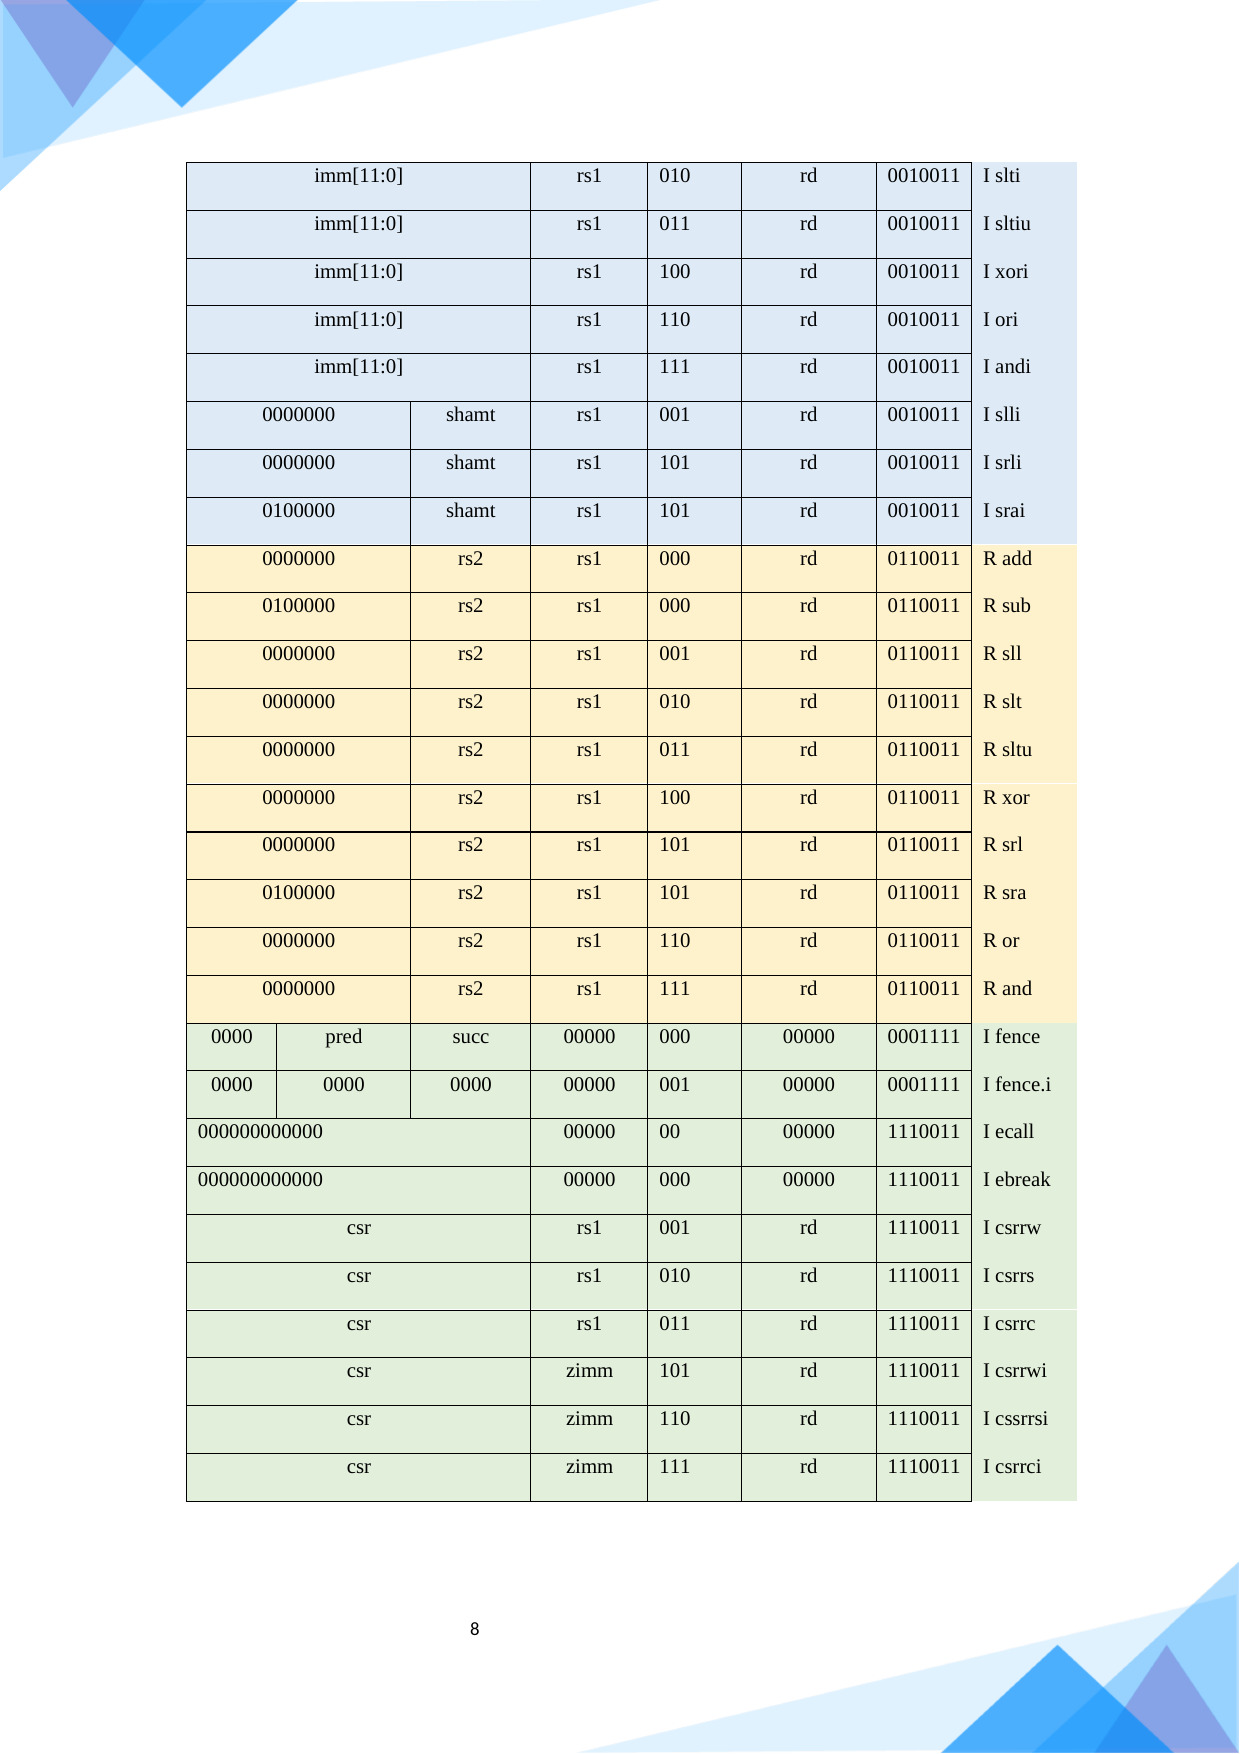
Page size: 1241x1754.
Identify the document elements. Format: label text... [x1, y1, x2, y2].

table_cell 0010011 [877, 163, 971, 210]
table_cell rd [742, 1263, 876, 1309]
table_cell 0000000 [187, 833, 410, 879]
table_cell imm[11:0] [187, 259, 530, 305]
table_cell rd [742, 546, 876, 592]
table_cell 00000 [742, 1119, 876, 1166]
table_cell 00 [648, 1119, 741, 1166]
table_cell 00000 [742, 1071, 876, 1118]
table_cell 0100000 [187, 498, 410, 544]
table_cell rs1 [531, 737, 647, 783]
table_cell R or [972, 927, 1077, 975]
table_cell 0110011 [877, 976, 971, 1023]
table_cell 000000000000 [187, 1119, 530, 1166]
table_cell R srl [972, 831, 1077, 879]
table_cell R slt [972, 688, 1077, 736]
table_cell 111 [648, 354, 741, 401]
table_cell 0000000 [187, 641, 410, 688]
table_cell 0000000 [187, 976, 410, 1023]
table_cell 00000 [531, 1167, 647, 1214]
table_cell rd [742, 354, 876, 401]
table_cell rs1 [531, 354, 647, 401]
table_cell 0110011 [877, 593, 971, 640]
table_cell 1110011 [877, 1263, 971, 1309]
table_cell rs1 [531, 498, 647, 544]
table_cell shamt [411, 498, 530, 544]
table_cell rs1 [531, 976, 647, 1023]
table_cell 010 [648, 689, 741, 736]
table_cell rs1 [531, 546, 647, 592]
table_cell 011 [648, 737, 741, 783]
table_cell 1110011 [877, 1119, 971, 1166]
table_cell rs2 [411, 880, 530, 927]
table_cell rs1 [531, 259, 647, 305]
table_cell I srai [972, 497, 1077, 544]
table_cell 0010011 [877, 354, 971, 401]
table_cell shamt [411, 402, 530, 449]
table_cell 0000 [277, 1071, 410, 1118]
table_cell rd [742, 928, 876, 975]
table_cell rs1 [531, 306, 647, 353]
table_cell rs1 [531, 689, 647, 736]
table_cell I srli [972, 449, 1077, 497]
table_cell imm[11:0] [187, 306, 530, 353]
table_cell csr [187, 1454, 530, 1501]
table_cell 100 [648, 259, 741, 305]
table_cell R sub [972, 592, 1077, 640]
table_cell 1110011 [877, 1215, 971, 1262]
table_cell 000 [648, 593, 741, 640]
picture [0, 0, 663, 191]
table_cell rs1 [531, 593, 647, 640]
table_cell rs1 [531, 402, 647, 449]
table_cell rd [742, 259, 876, 305]
table_cell 000000000000 [187, 1167, 530, 1214]
table_cell 001 [648, 641, 741, 688]
table_cell 0110011 [877, 546, 971, 592]
table_cell R xor [972, 784, 1077, 831]
table_cell I xori [972, 258, 1077, 305]
table_cell 0110011 [877, 785, 971, 831]
table_cell csr [187, 1406, 530, 1453]
table_cell R sltu [972, 736, 1077, 783]
table_cell 0000 [411, 1071, 530, 1118]
table_cell rd [742, 880, 876, 927]
table_cell 0000000 [187, 737, 410, 783]
table_cell 0110011 [877, 641, 971, 688]
table_cell rd [742, 1454, 876, 1501]
table_cell 00000 [531, 1071, 647, 1118]
table_cell csr [187, 1311, 530, 1357]
table_cell 0100000 [187, 880, 410, 927]
table_cell 110 [648, 1406, 741, 1453]
table_cell 1110011 [877, 1167, 971, 1214]
table_cell 100 [648, 785, 741, 831]
table_cell 00000 [531, 1024, 647, 1070]
table_cell I csrrci [972, 1453, 1077, 1501]
table_cell rs2 [411, 689, 530, 736]
table_cell rs1 [531, 833, 647, 879]
table_cell R and [972, 975, 1077, 1023]
table_cell I slti [972, 162, 1077, 210]
table_cell 0010011 [877, 450, 971, 497]
table_cell rd [742, 402, 876, 449]
table_cell rs2 [411, 785, 530, 831]
table_cell rd [742, 163, 876, 210]
table_cell 0010011 [877, 498, 971, 544]
table_cell I sltiu [972, 210, 1077, 258]
table_cell rs2 [411, 593, 530, 640]
table_cell rs2 [411, 546, 530, 592]
table_cell rd [742, 498, 876, 544]
table_cell 0010011 [877, 259, 971, 305]
table_cell 00000 [531, 1119, 647, 1166]
table_cell I csrrwi [972, 1357, 1077, 1405]
table_cell rd [742, 1311, 876, 1357]
table_cell rs1 [531, 163, 647, 210]
table_cell rd [742, 833, 876, 879]
table_cell zimm [531, 1406, 647, 1453]
table_cell 0001111 [877, 1071, 971, 1118]
table_cell 010 [648, 163, 741, 210]
table_cell 0110011 [877, 833, 971, 879]
table_cell I ebreak [972, 1166, 1077, 1214]
table_cell 011 [648, 1311, 741, 1357]
table_cell 101 [648, 450, 741, 497]
table_cell rd [742, 450, 876, 497]
table_cell pred [277, 1024, 410, 1070]
table_cell 011 [648, 211, 741, 258]
table_cell rs2 [411, 737, 530, 783]
table_cell 111 [648, 1454, 741, 1501]
table_cell rd [742, 211, 876, 258]
table_cell rs1 [531, 1215, 647, 1262]
table_cell imm[11:0] [187, 163, 530, 210]
table_cell 0000000 [187, 928, 410, 975]
table_cell shamt [411, 450, 530, 497]
table_cell succ [411, 1024, 530, 1070]
table_cell I slli [972, 401, 1077, 449]
table_cell I csrrs [972, 1262, 1077, 1309]
table_cell rs1 [531, 1311, 647, 1357]
table_cell 0110011 [877, 737, 971, 783]
table_cell I fence.i [972, 1070, 1077, 1118]
table_cell 001 [648, 1215, 741, 1262]
table_cell 001 [648, 402, 741, 449]
table_cell rd [742, 976, 876, 1023]
table_cell rd [742, 1358, 876, 1405]
table_cell 00000 [742, 1167, 876, 1214]
table_cell R sll [972, 640, 1077, 688]
table_cell rs1 [531, 785, 647, 831]
table_cell rs2 [411, 641, 530, 688]
table_cell 0010011 [877, 211, 971, 258]
table_cell R add [972, 545, 1077, 592]
table_cell rd [742, 785, 876, 831]
table_cell rs1 [531, 880, 647, 927]
table_cell I csrrc [972, 1310, 1077, 1357]
table_cell csr [187, 1358, 530, 1405]
table_cell 1110011 [877, 1454, 971, 1501]
table_cell 0010011 [877, 306, 971, 353]
table_cell I csrrw [972, 1214, 1077, 1262]
table_cell zimm [531, 1358, 647, 1405]
table_cell 010 [648, 1263, 741, 1309]
table_cell 00000 [742, 1024, 876, 1070]
table_cell rd [742, 306, 876, 353]
table_cell 000 [648, 1024, 741, 1070]
table_cell 0110011 [877, 689, 971, 736]
table_cell 001 [648, 1071, 741, 1118]
table_cell rs2 [411, 833, 530, 879]
table_cell 0110011 [877, 880, 971, 927]
table_cell I ori [972, 305, 1077, 353]
table_cell I cssrrsi [972, 1405, 1077, 1453]
table_cell I ecall [972, 1118, 1077, 1166]
table_cell 0000000 [187, 785, 410, 831]
picture [576, 1562, 1238, 1752]
table_cell rs2 [411, 976, 530, 1023]
table_cell rs1 [531, 928, 647, 975]
table_cell zimm [531, 1454, 647, 1501]
table_cell rd [742, 689, 876, 736]
table_cell 0000000 [187, 546, 410, 592]
table_cell imm[11:0] [187, 211, 530, 258]
table_cell rd [742, 1215, 876, 1262]
table_cell 1110011 [877, 1358, 971, 1405]
table_cell rd [742, 641, 876, 688]
table_cell 110 [648, 928, 741, 975]
table_cell rs1 [531, 450, 647, 497]
table_cell rd [742, 593, 876, 640]
table_cell 000 [648, 1167, 741, 1214]
table_cell R sra [972, 879, 1077, 927]
table_cell 0110011 [877, 928, 971, 975]
table_cell csr [187, 1215, 530, 1262]
table_cell 111 [648, 976, 741, 1023]
table_cell rd [742, 1406, 876, 1453]
table_cell 0000000 [187, 689, 410, 736]
table_cell 0000 [187, 1024, 276, 1070]
table_cell 110 [648, 306, 741, 353]
table_cell 0000000 [187, 450, 410, 497]
table_cell rs1 [531, 211, 647, 258]
table_cell csr [187, 1263, 530, 1309]
table_cell 101 [648, 1358, 741, 1405]
table_cell rd [742, 737, 876, 783]
table_cell 1110011 [877, 1311, 971, 1357]
table_cell 0010011 [877, 402, 971, 449]
table_cell 1110011 [877, 1406, 971, 1453]
table_cell 0000 [187, 1071, 276, 1118]
table_cell 0000000 [187, 402, 410, 449]
table_cell imm[11:0] [187, 354, 530, 401]
table_cell rs2 [411, 928, 530, 975]
table_cell 000 [648, 546, 741, 592]
table_cell 0100000 [187, 593, 410, 640]
table_cell 101 [648, 498, 741, 544]
table_cell 101 [648, 880, 741, 927]
table_cell 0001111 [877, 1024, 971, 1070]
table_cell rs1 [531, 1263, 647, 1309]
table_cell I fence [972, 1023, 1077, 1070]
table_cell I andi [972, 353, 1077, 401]
table_cell rs1 [531, 641, 647, 688]
table_cell 101 [648, 833, 741, 879]
